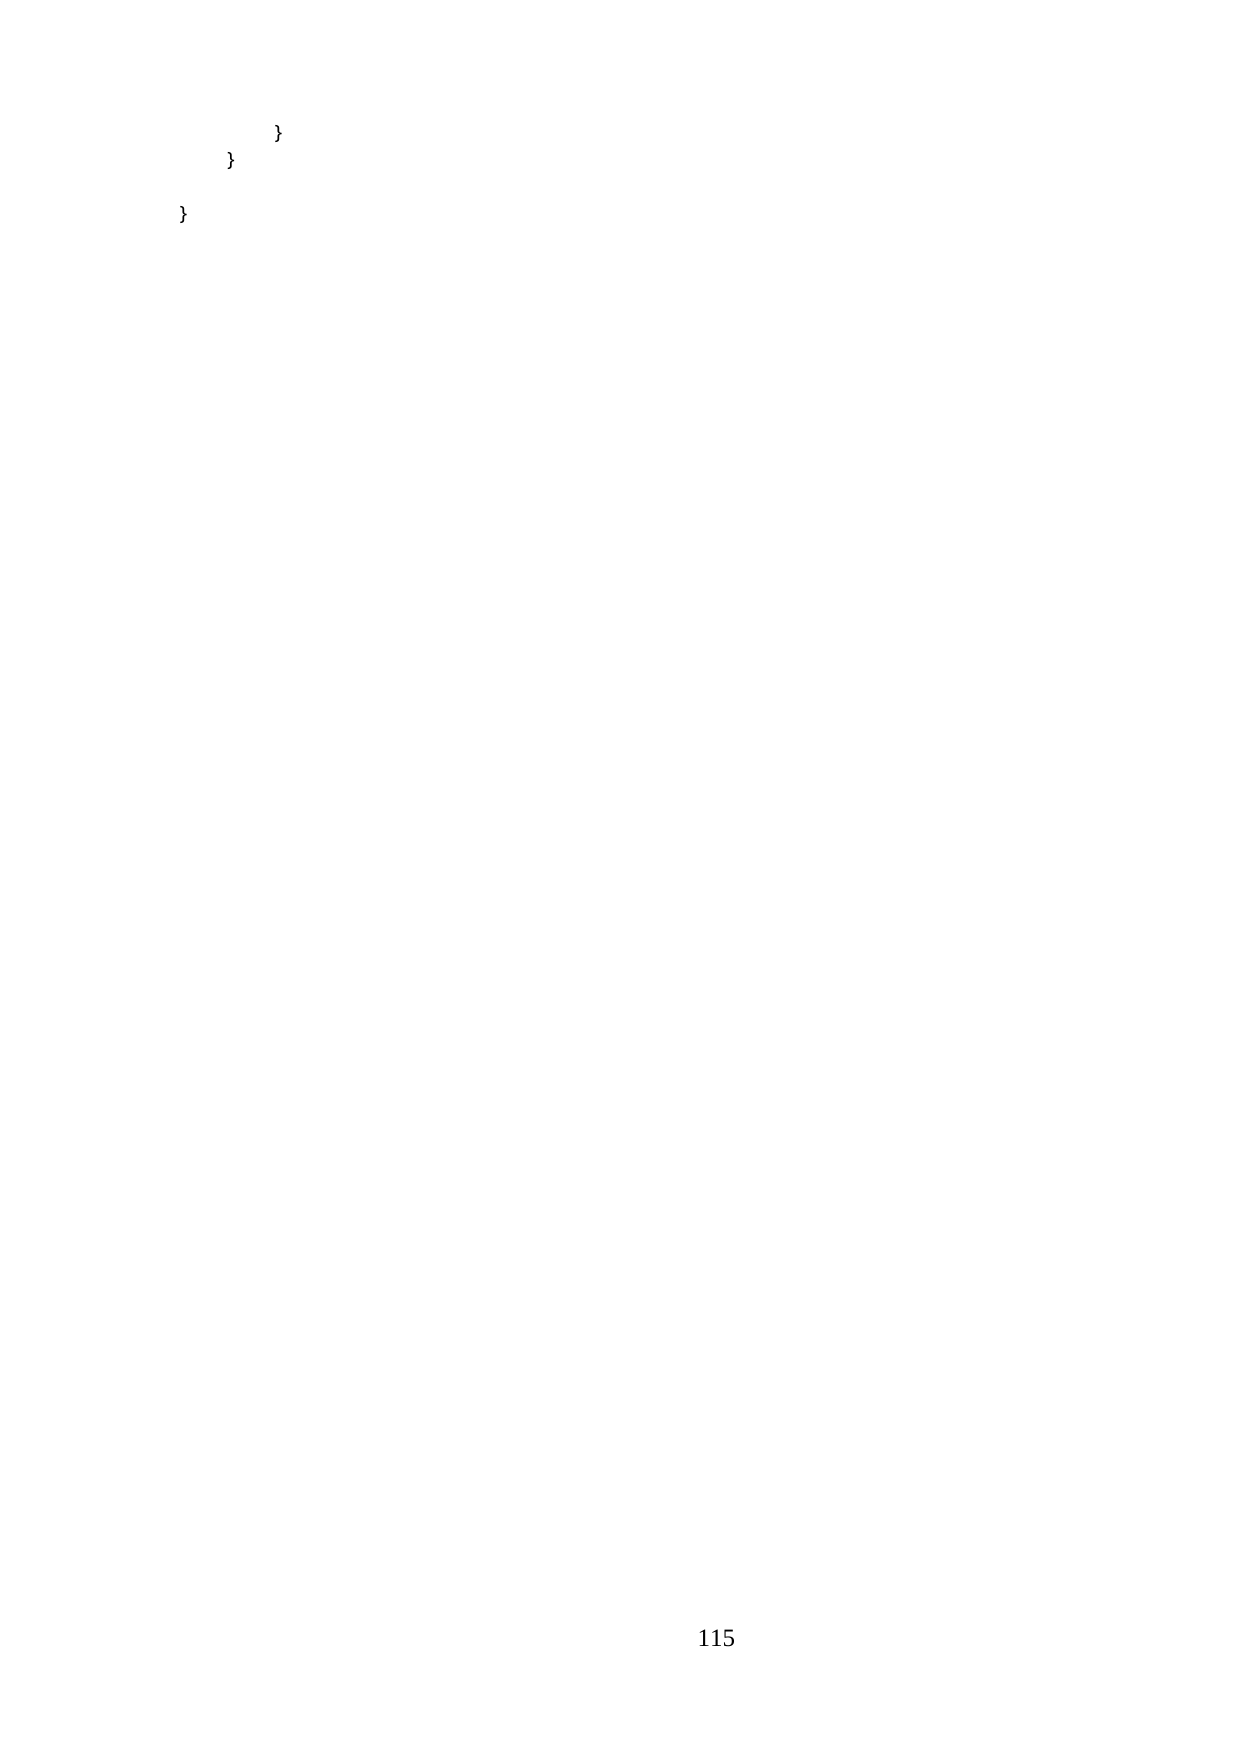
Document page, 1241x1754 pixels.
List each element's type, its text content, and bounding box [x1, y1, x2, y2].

text } [177, 145, 1181, 172]
text } [177, 199, 1181, 226]
text } [177, 118, 1181, 145]
